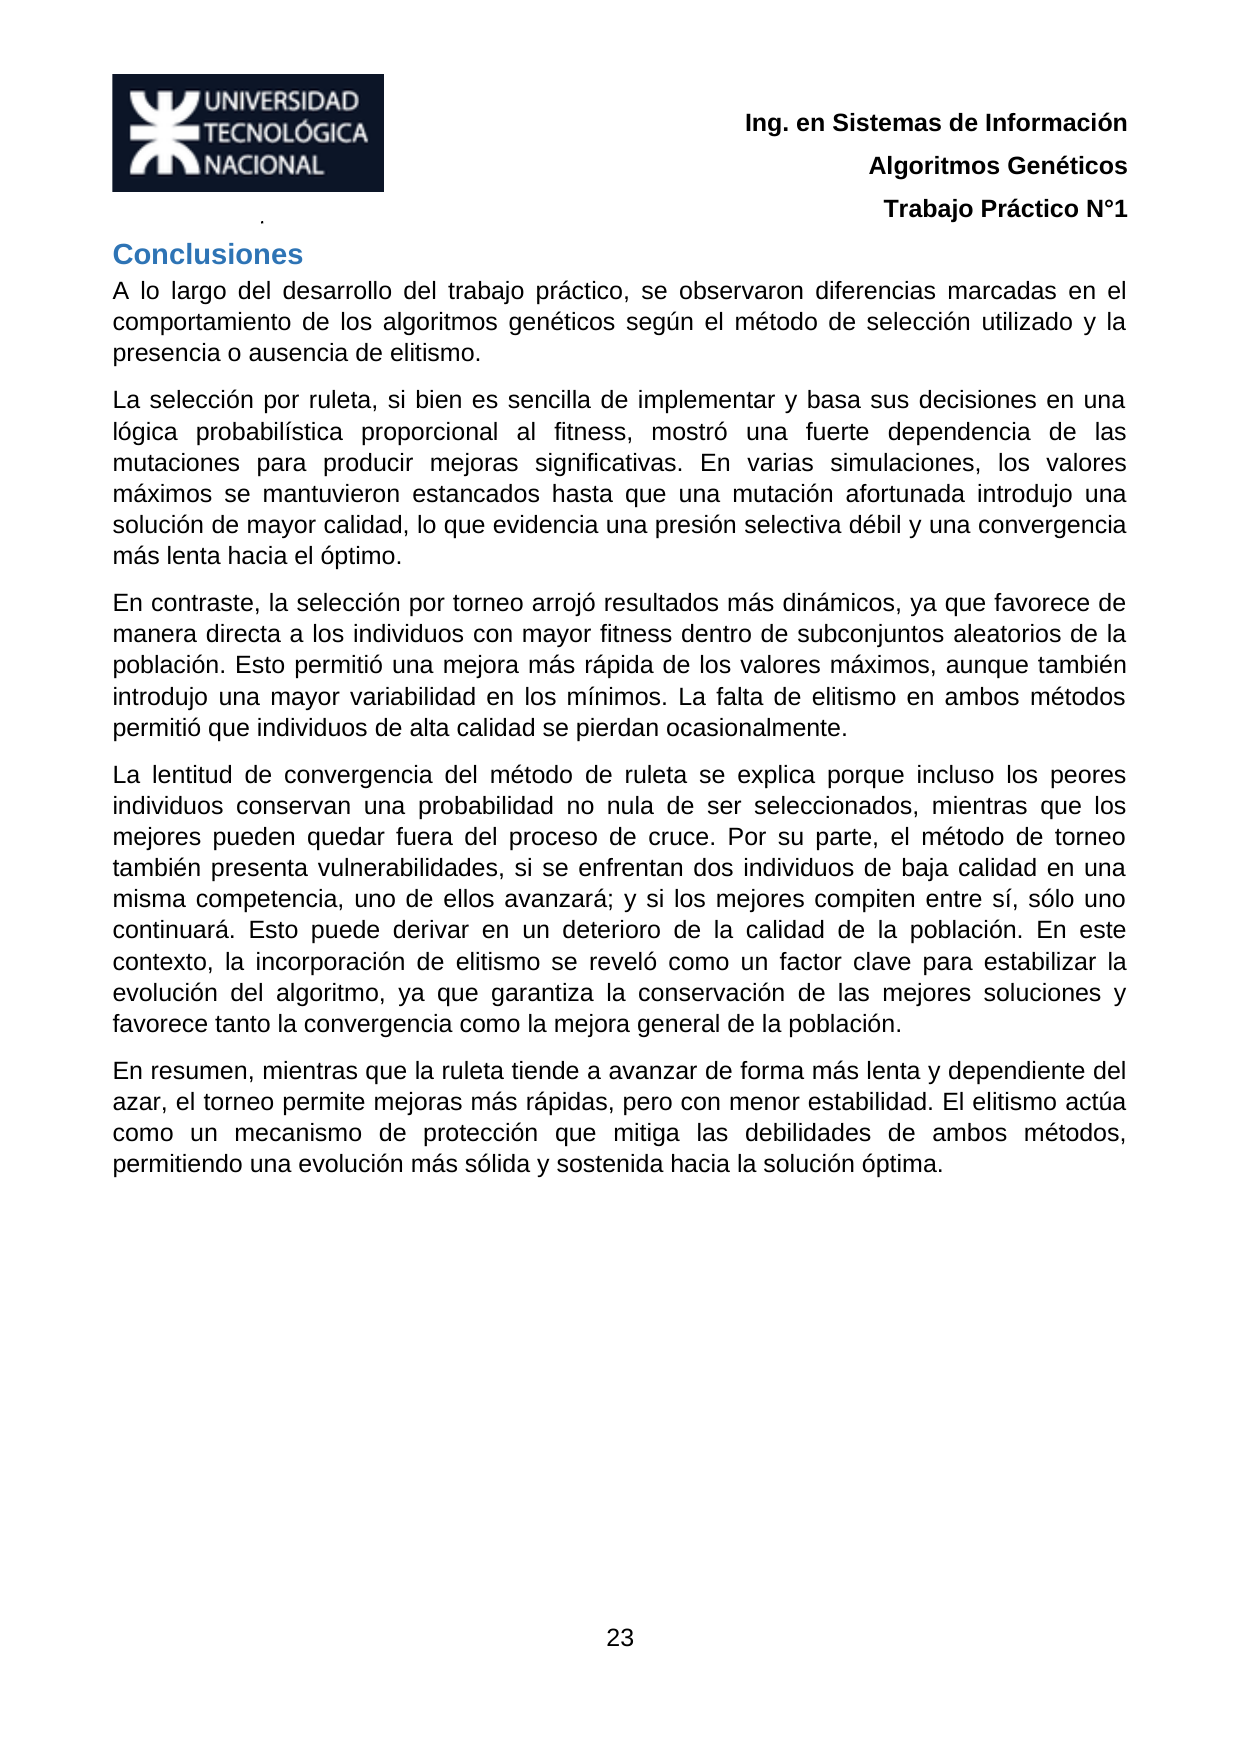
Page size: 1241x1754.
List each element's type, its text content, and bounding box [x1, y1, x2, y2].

text A lo largo del desarrollo del trabajo práctico, se observaron diferencias marcadas en el comportamiento de los algoritmos genéticos según el método de selección utilizado y la presencia o ausencia de elitismo. [112, 276, 1128, 367]
text En contraste, la selección por torneo arrojó resultados más dinámicos, ya que favorece de manera directa a los individuos con mayor fitness dentro de subconjuntos aleatorios de la población. Esto permitió una mejora más rápida de los valores máximos, aunque también introdujo una mayor variabilidad en los mínimos. La falta de elitismo en ambos métodos permitió que individuos de alta calidad se pierdan ocasionalmente. [112, 588, 1128, 741]
picture [112, 74, 384, 192]
text La selección por ruleta, si bien es sencilla de implementar y basa sus decisiones en una lógica probabilística proporcional al fitness, mostró una fuerte dependencia de las mutaciones para producir mejoras significativas. En varias simulaciones, los valores máximos se mantuvieron estancados hasta que una mutación afortunada introdujo una solución de mayor calidad, lo que evidencia una presión selectiva débil y una convergencia más lenta hacia el óptimo. [112, 386, 1128, 569]
text En resumen, mientras que la ruleta tiende a avanzar de forma más lenta y dependiente del azar, el torneo permite mejoras más rápidas, pero con menor estabilidad. El elitismo actúa como un mecanismo de protección que mitiga las debilidades de ambos métodos, permitiendo una evolución más sólida y sostenida hacia la solución óptima. [112, 1056, 1128, 1178]
text La lentitud de convergencia del método de ruleta se explica porque incluso los peores individuos conservan una probabilidad no nula de ser seleccionados, mientras que los mejores pueden quedar fuera del proceso de cruce. Por su parte, el método de torneo también presenta vulnerabilidades, si se enfrentan dos individuos de baja calidad en una misma competencia, uno de ellos avanzará; y si los mejores compiten entre sí, sólo uno continuará. Esto puede derivar en un deterioro de la calidad de la población. En este contexto, la incorporación de elitismo se reveló como un factor clave para estabilizar la evolución del algoritmo, ya que garantiza la conservación de las mejores soluciones y favorece tanto la convergencia como la mejora general de la población. [112, 760, 1128, 1037]
subtitle Conclusiones [112, 237, 1128, 271]
